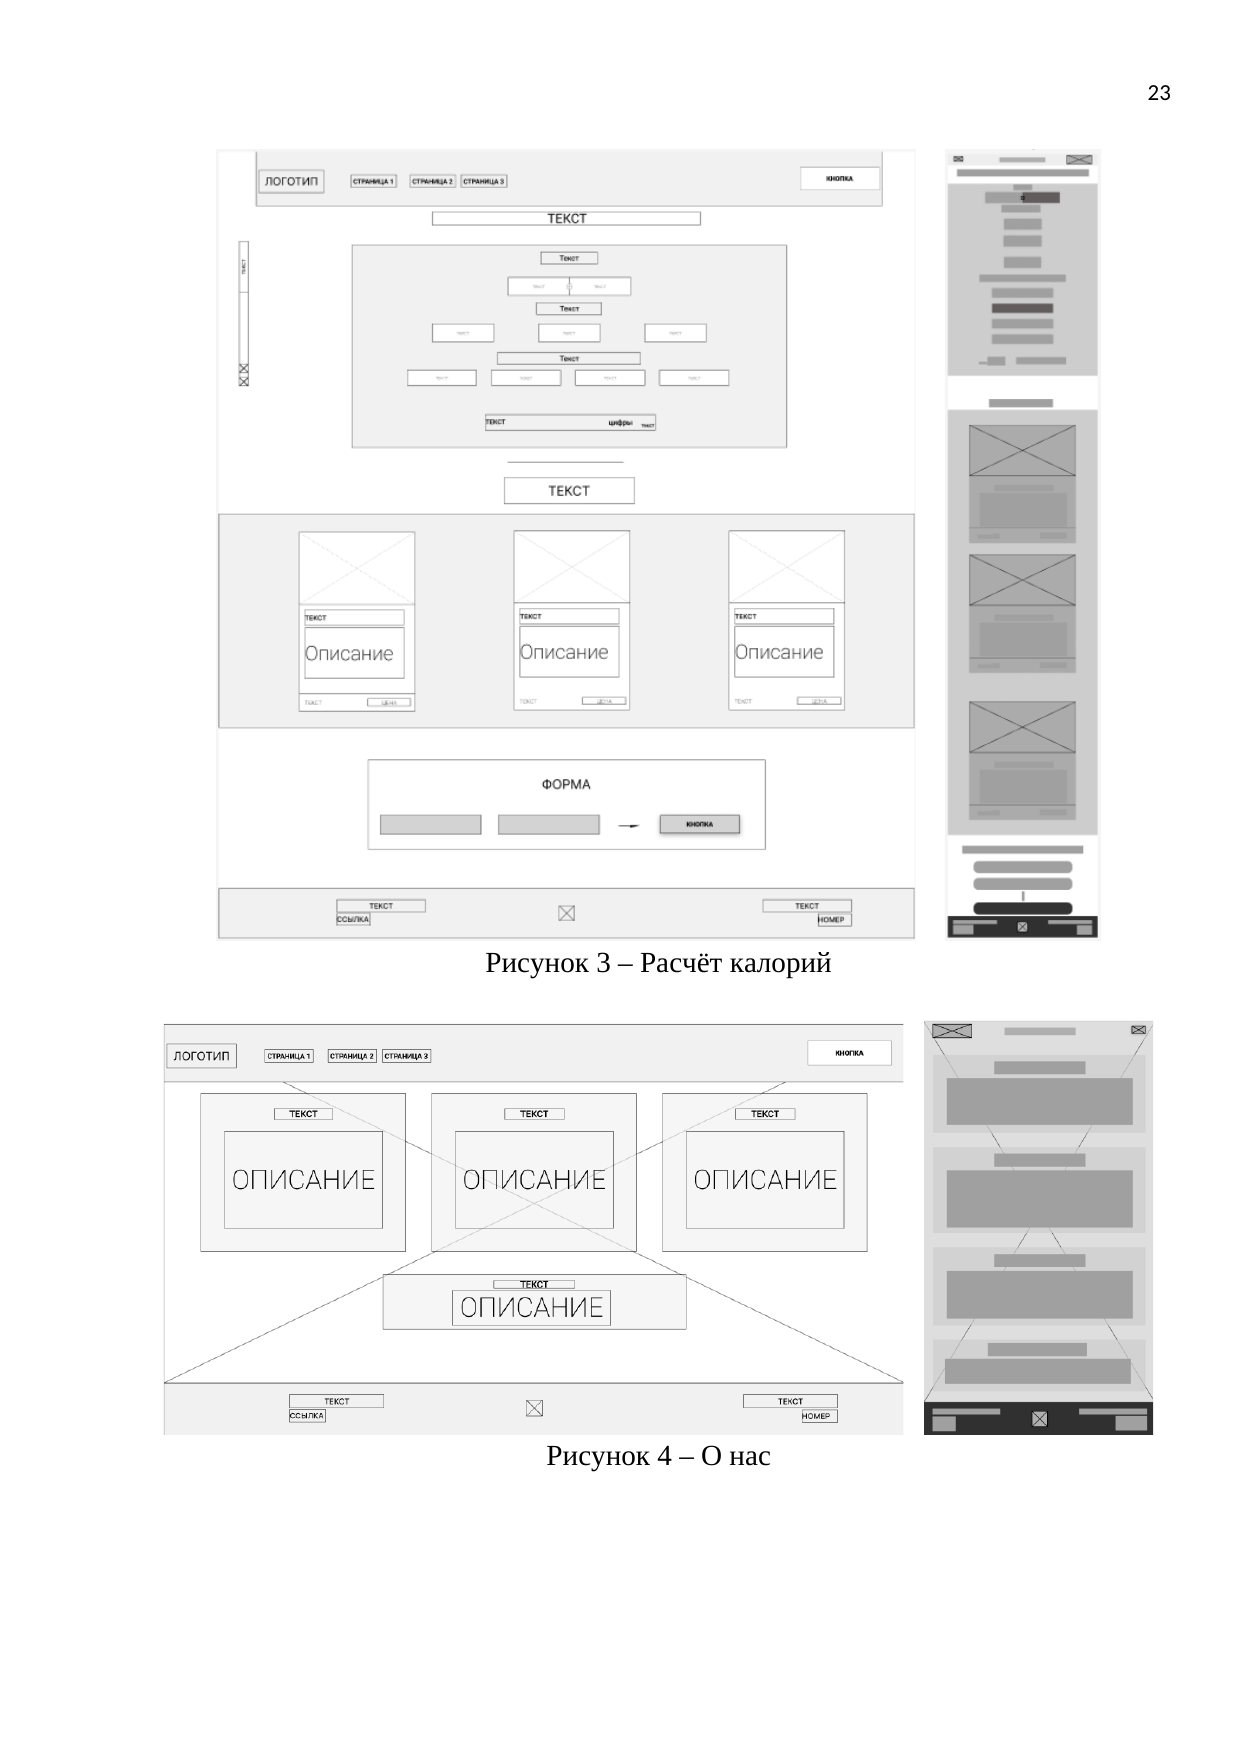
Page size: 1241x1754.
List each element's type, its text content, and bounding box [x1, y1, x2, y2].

picture [924, 1020, 1154, 1435]
text Рисунок 3 – Расчёт калорий [136, 945, 1181, 978]
text Рисунок 4 – О нас [136, 1438, 1181, 1472]
picture [944, 149, 1102, 941]
picture [163, 1023, 904, 1435]
picture [216, 149, 916, 941]
